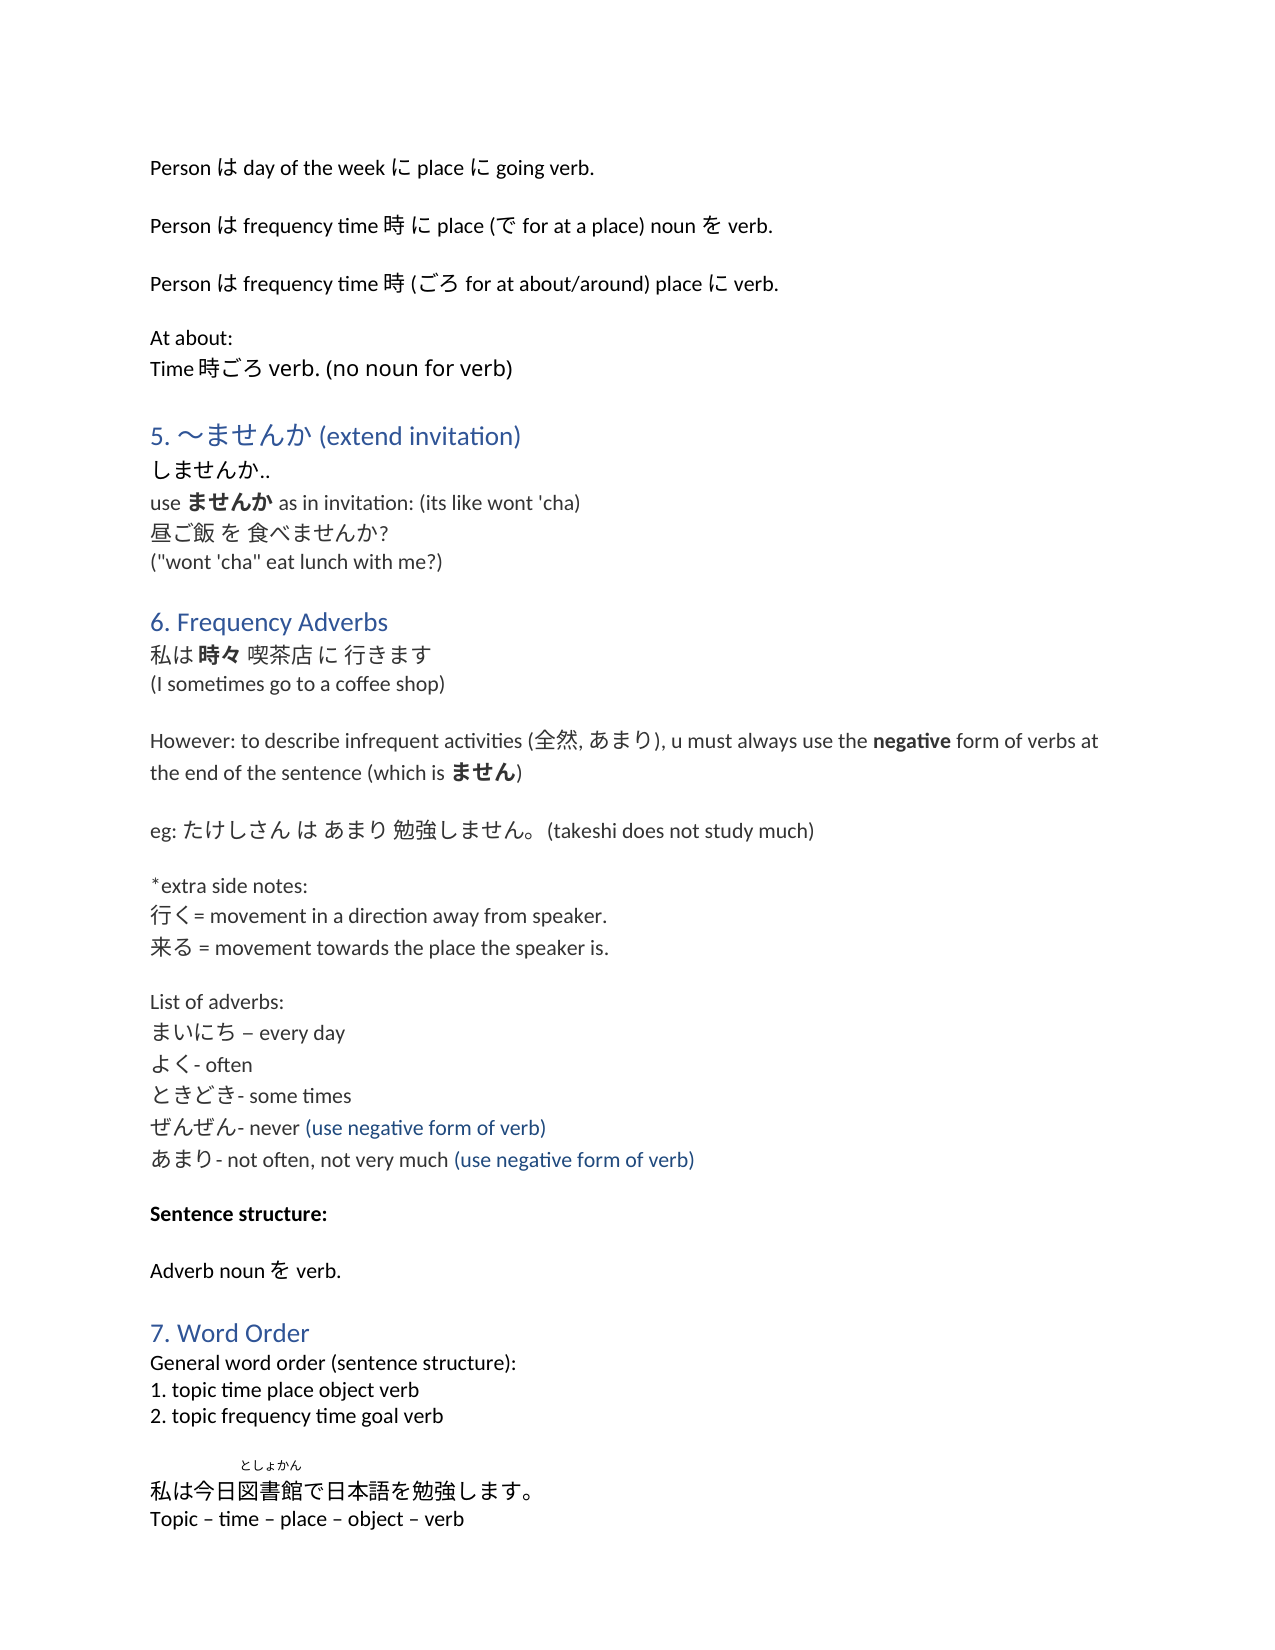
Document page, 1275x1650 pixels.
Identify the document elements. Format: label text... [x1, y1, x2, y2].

list topic frequency time goal verb [150, 1402, 1125, 1429]
text Time時ごろverb. (no noun for verb) [150, 351, 1125, 383]
text At about: [150, 324, 1125, 351]
text 私は今日で日本語を勉強します。 [150, 1456, 1125, 1506]
text Sentence structure: [150, 1200, 1125, 1227]
text ("wont 'cha" eat lunch with me?) [150, 548, 1125, 575]
text List of adverbs: [150, 988, 1125, 1015]
text 昼ご飯 を 食べませんか? [150, 516, 1125, 548]
text General word order (sentence structure): [150, 1349, 1125, 1376]
text Adverb nounを verb. [150, 1253, 1125, 1285]
subtitle Frequency Adverbs [150, 606, 1125, 638]
text However: to describe infrequent activities (全然, あまり), u must always use the negative form of verbs at the end of the sentence (which is ません) [150, 723, 1125, 787]
text Person は day of the week に place に going verb. [150, 149, 1125, 181]
text あまり- not often, not very much (use negative form of verb) [150, 1142, 1125, 1173]
text まいにち – every day [150, 1015, 1125, 1047]
subtitle Word Order [150, 1316, 1125, 1349]
text よく- often [150, 1047, 1125, 1078]
text Topic – time – place – object – verb [150, 1506, 1125, 1532]
list topic time place object verb [150, 1376, 1125, 1402]
text ぜんぜん- never (use negative form of verb) [150, 1110, 1125, 1142]
text 来る = movement towards the place the speaker is. [150, 930, 1125, 962]
text Person は frequency time 時 (ごろ for at about/around) place にverb. [150, 266, 1125, 298]
text 私は 時々 喫茶店 に 行きます [150, 638, 1125, 670]
text *extra side notes: [150, 872, 1125, 898]
text しませんか.. [150, 453, 1125, 485]
text 行く= movement in a direction away from speaker. [150, 898, 1125, 930]
text Person は frequency time 時 に place (で for at a place) noun を verb. [150, 208, 1125, 239]
text ときどき- some times [150, 1078, 1125, 1110]
subtitle ～ませんか (extend invitation) [150, 414, 1125, 453]
text use ませんか as in invitation: (its like wont 'cha) [150, 485, 1125, 516]
text (I sometimes go to a coffee shop) [150, 670, 1125, 697]
text eg: たけしさん は あまり 勉強しません。(takeshi does not study much) [150, 813, 1125, 845]
